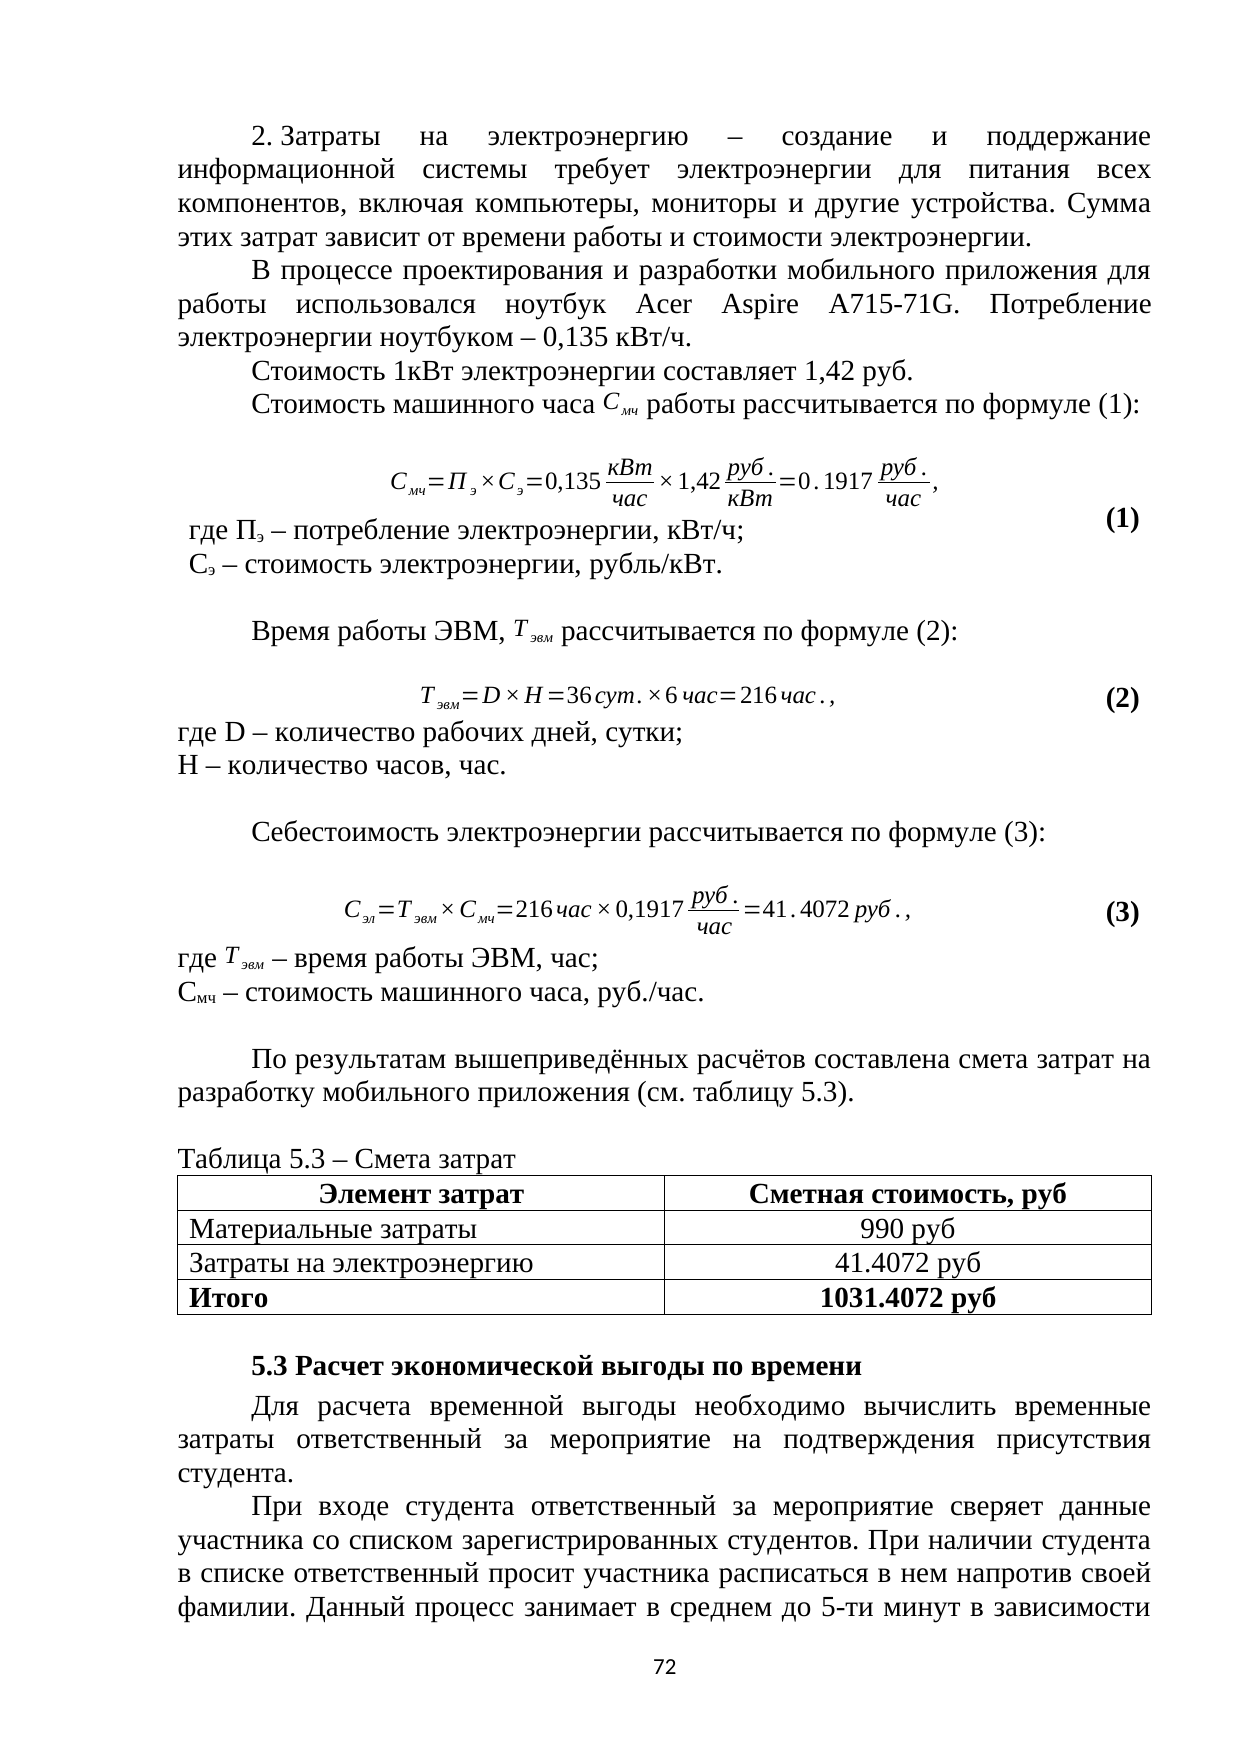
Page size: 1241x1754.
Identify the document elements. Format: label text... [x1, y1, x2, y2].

text Таблица 5.3 – Смета затрат [177, 1142, 1152, 1175]
text По результатам вышеприведённых расчётов составлена смета затрат на разработку мобильного приложения (см. таблицу 5.3). [177, 1041, 1152, 1108]
text Время работы ЭВМ, рассчитывается по формуле (2): [177, 613, 1152, 647]
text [177, 1488, 1152, 1623]
text Для расчета временной выгоды необходимо вычислить временные затраты ответственный за мероприятие на подтверждения присутствия студента. [177, 1388, 1152, 1488]
table_header [177, 680, 1077, 714]
table_cell 41.4072 руб [665, 1245, 1151, 1279]
text где – время работы ЭВМ, час; [177, 940, 1152, 974]
table_header (2) [1078, 680, 1151, 714]
table_header (3) [1078, 881, 1151, 940]
text Стоимость машинного часа работы рассчитывается по формуле (1): [177, 386, 1152, 420]
text Смч – стоимость машинного часа, руб./час. [177, 974, 1152, 1007]
table_cell Итого [178, 1280, 664, 1313]
text Стоимость 1кВт электроэнергии составляет 1,42 руб. [177, 353, 1152, 386]
table_header где Пэ – потребление электроэнергии, кВт/ч; Сэ – стоимость электроэнергии, рубль/кВт. [177, 454, 1077, 579]
text В процессе проектирования и разработки мобильного приложения для работы использовался ноутбук Acer Aspire A715-71G. Потребление электроэнергии ноутбуком – 0,135 кВт/ч. [177, 252, 1152, 353]
table_header (1) [1078, 454, 1151, 579]
text 5.3 Расчет экономической выгоды по времени [177, 1348, 1152, 1382]
table_header [177, 881, 1077, 940]
text Себестоимость электроэнергии рассчитывается по формуле (3): [177, 814, 1152, 848]
table_cell 1031.4072 руб [665, 1280, 1151, 1313]
list Затраты на электроэнергию – создание и поддержание информационной системы требует электроэнергии для питания всех компонентов, включая компьютеры, мониторы и другие устройства. Сумма этих затрат зависит от времени работы и стоимости электроэнергии. [177, 118, 1152, 252]
table_cell 990 руб [665, 1211, 1151, 1244]
table_header Элемент затрат [178, 1176, 664, 1210]
table_header Сметная стоимость, руб [665, 1176, 1151, 1210]
text где D – количество рабочих дней, сутки; [177, 714, 1152, 747]
table_cell Затраты на электроэнергию [178, 1245, 664, 1279]
table_cell Материальные затраты [178, 1211, 664, 1244]
text H – количество часов, час. [177, 747, 1152, 781]
